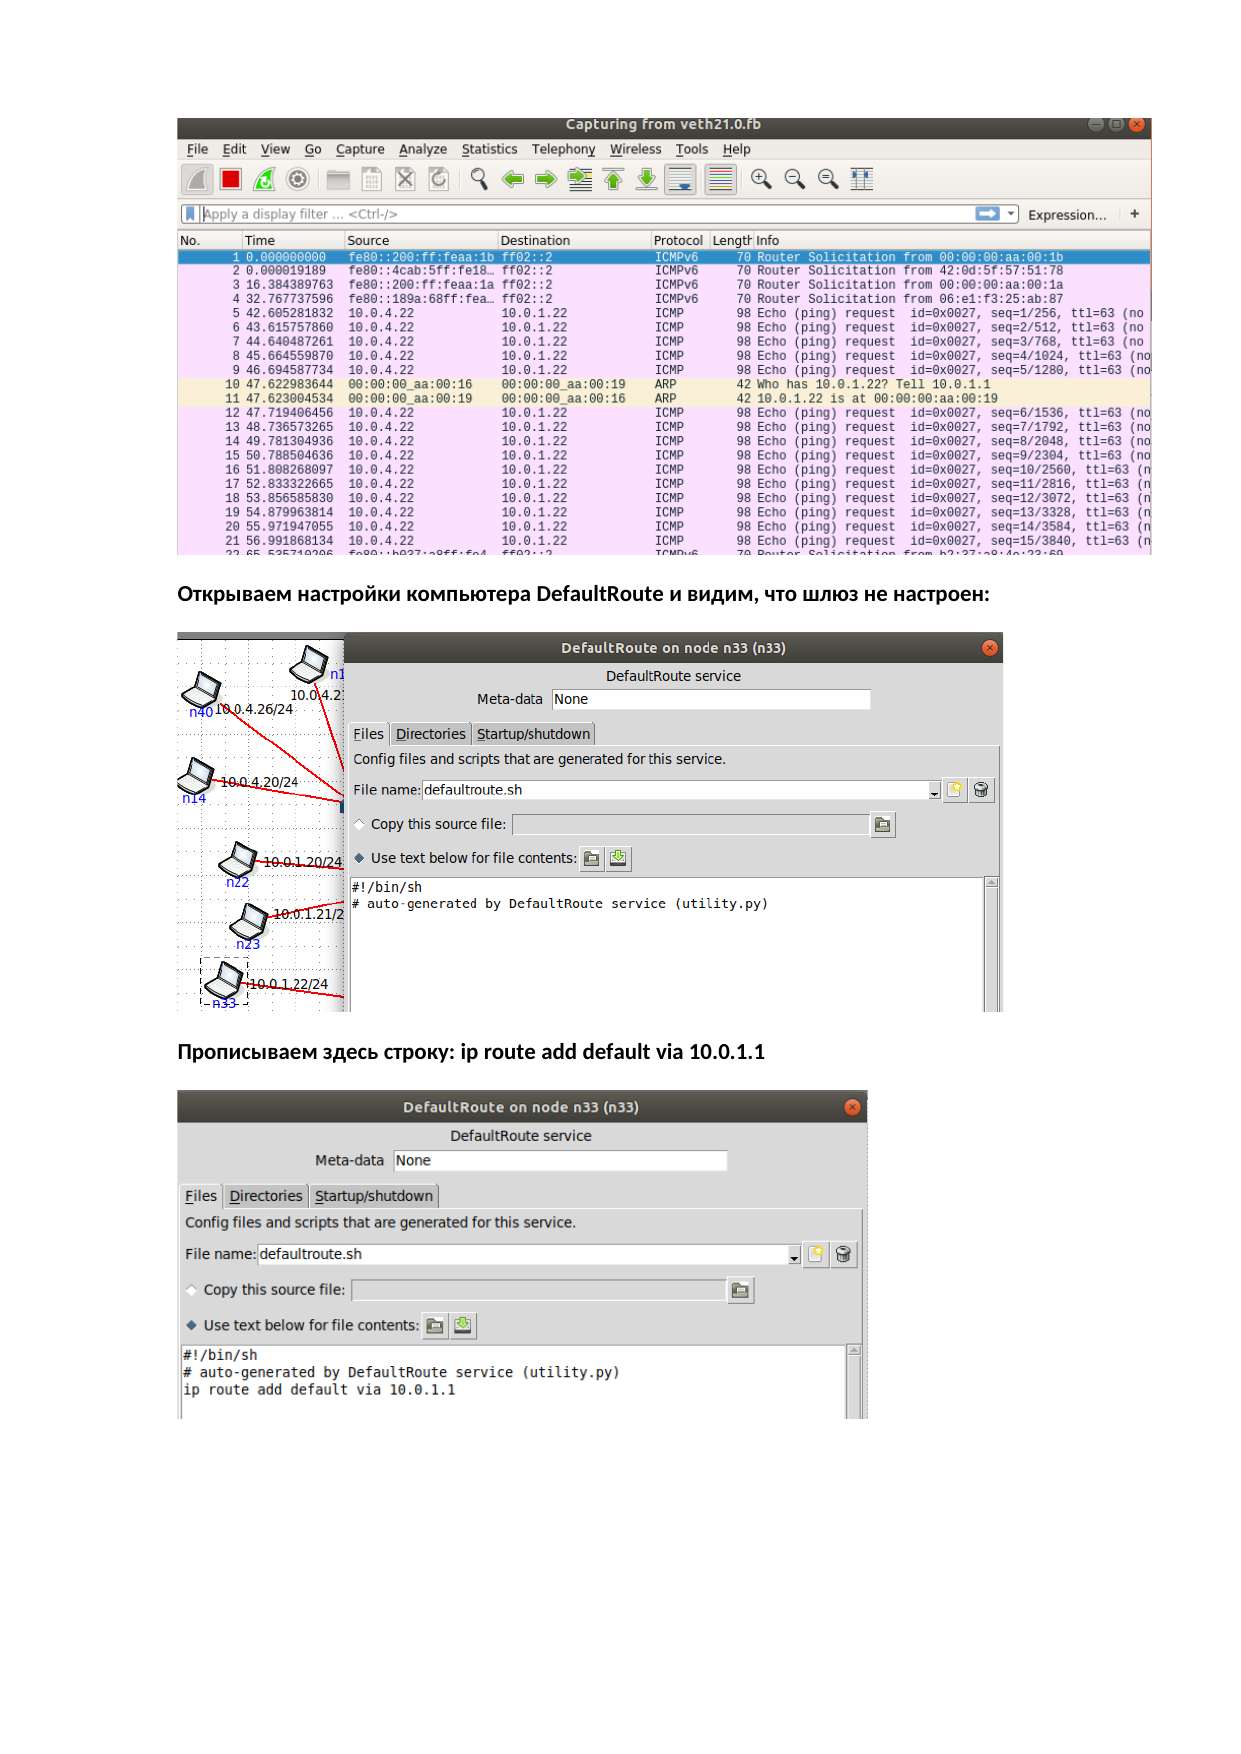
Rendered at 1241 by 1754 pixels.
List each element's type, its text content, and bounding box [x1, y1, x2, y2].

picture [177, 632, 1004, 1012]
picture [177, 1090, 868, 1419]
text Прописываем здесь строку: ip route add default via 10.0.1.1 [177, 1037, 1152, 1065]
picture [177, 118, 1152, 555]
text Открываем настройки компьютера DefaultRoute и видим, что шлюз не настроен: [177, 579, 1152, 607]
